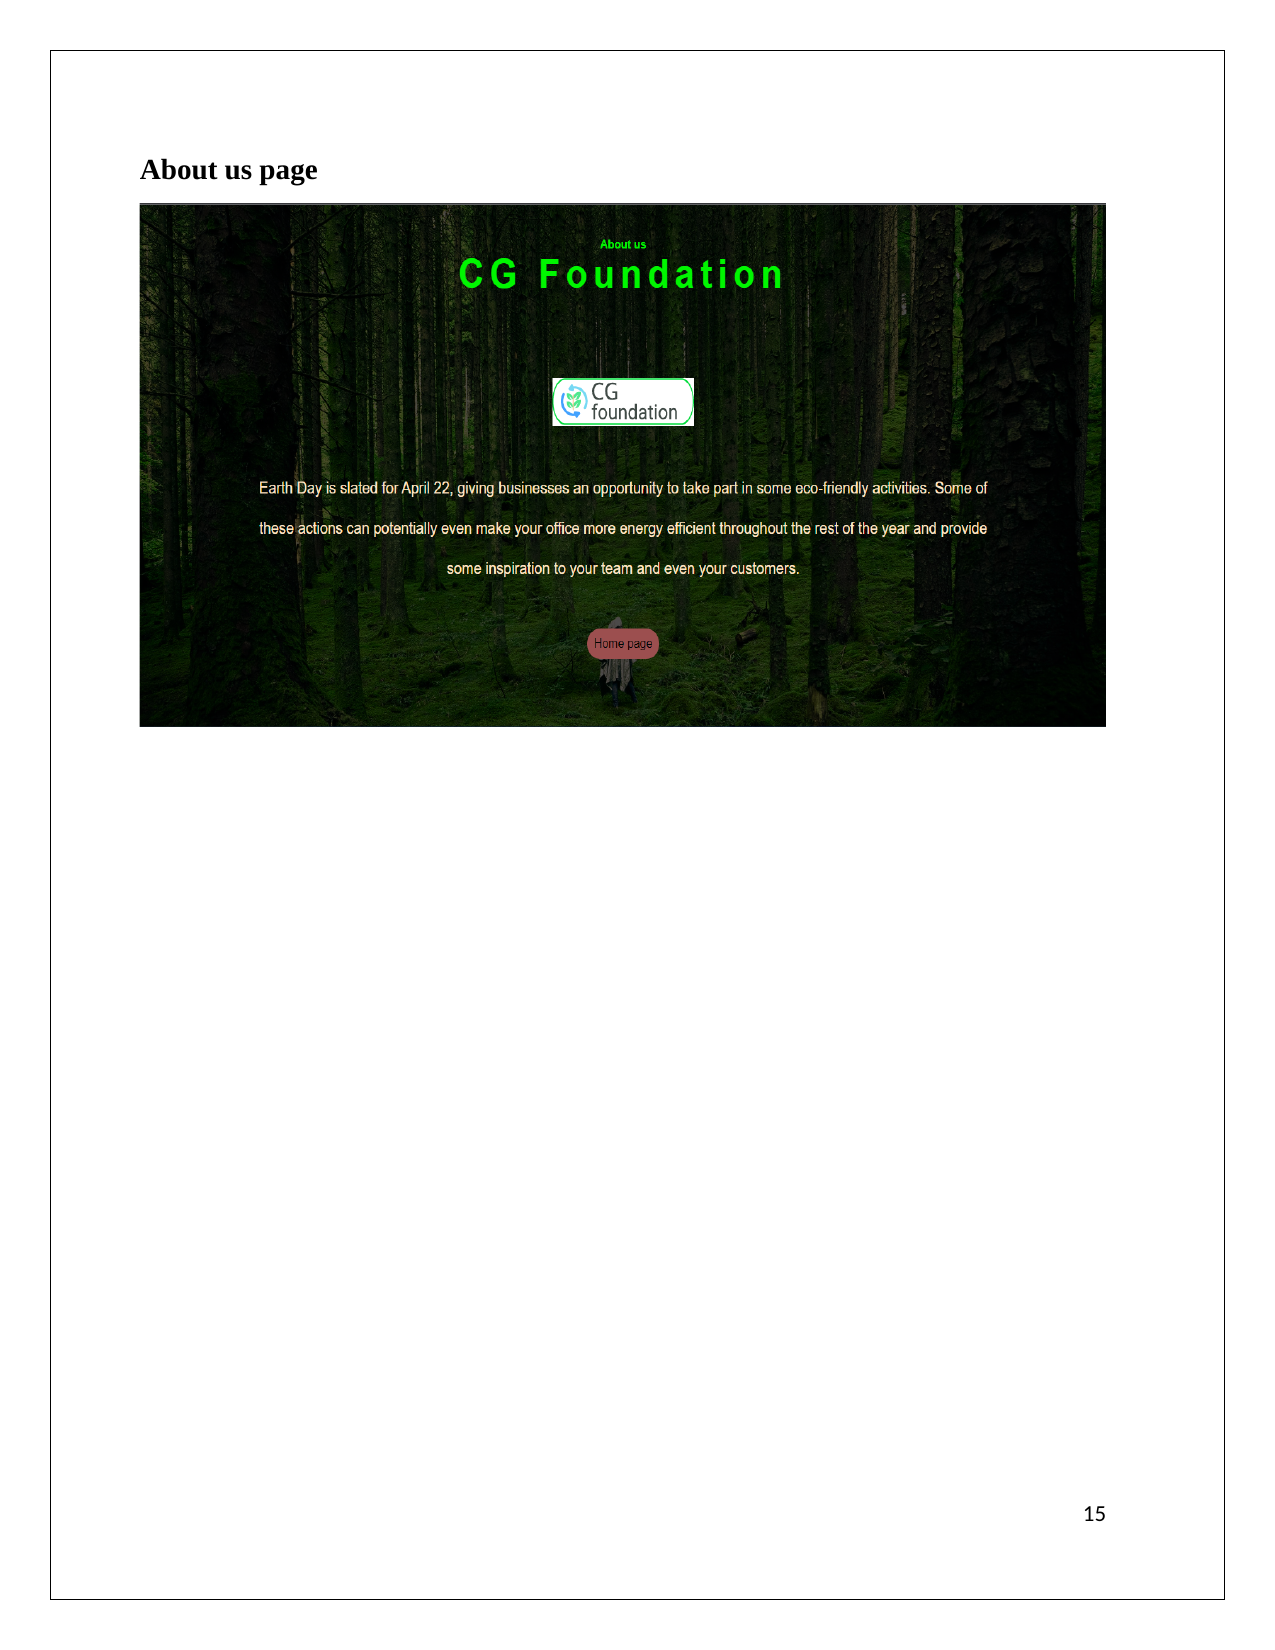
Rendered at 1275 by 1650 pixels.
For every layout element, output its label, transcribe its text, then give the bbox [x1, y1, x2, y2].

text About us page [139, 152, 1106, 186]
